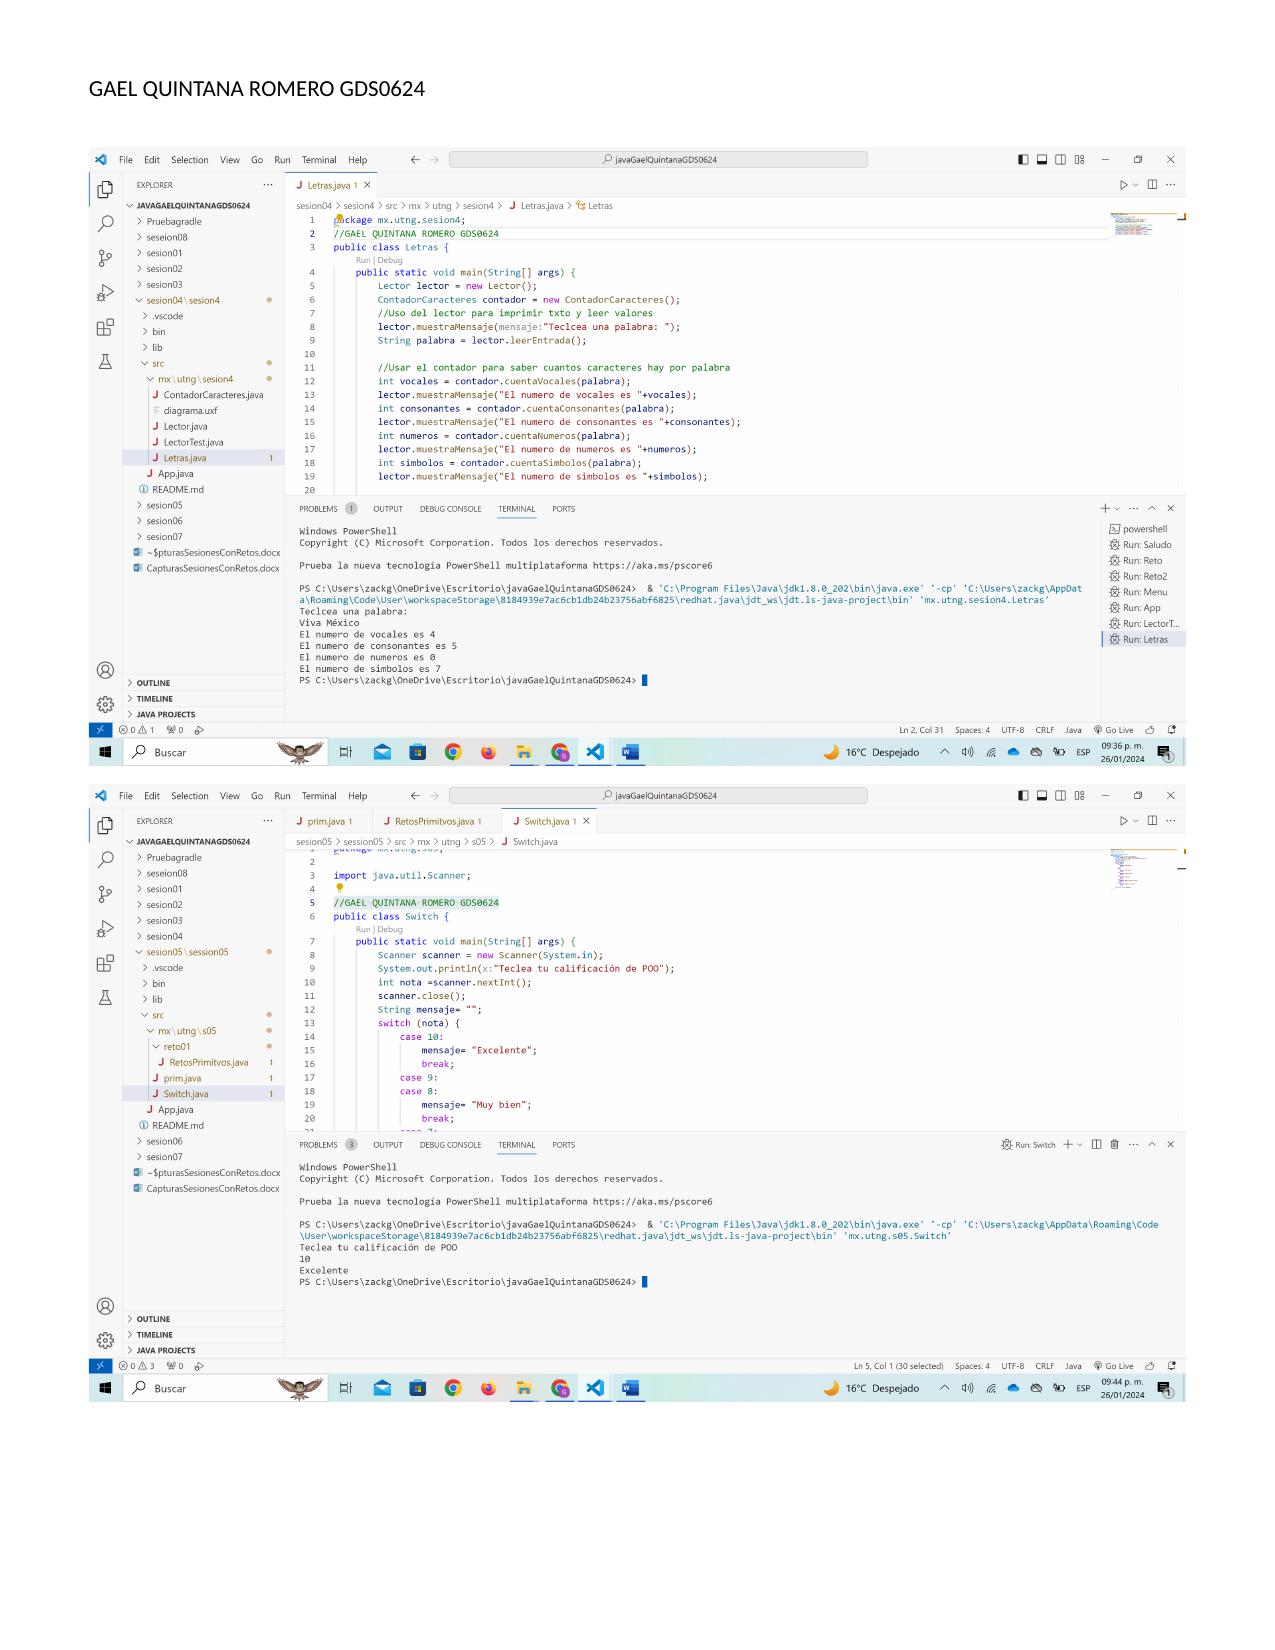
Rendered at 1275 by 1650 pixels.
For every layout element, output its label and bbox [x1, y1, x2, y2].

picture [88, 147, 1187, 766]
picture [88, 784, 1187, 1402]
